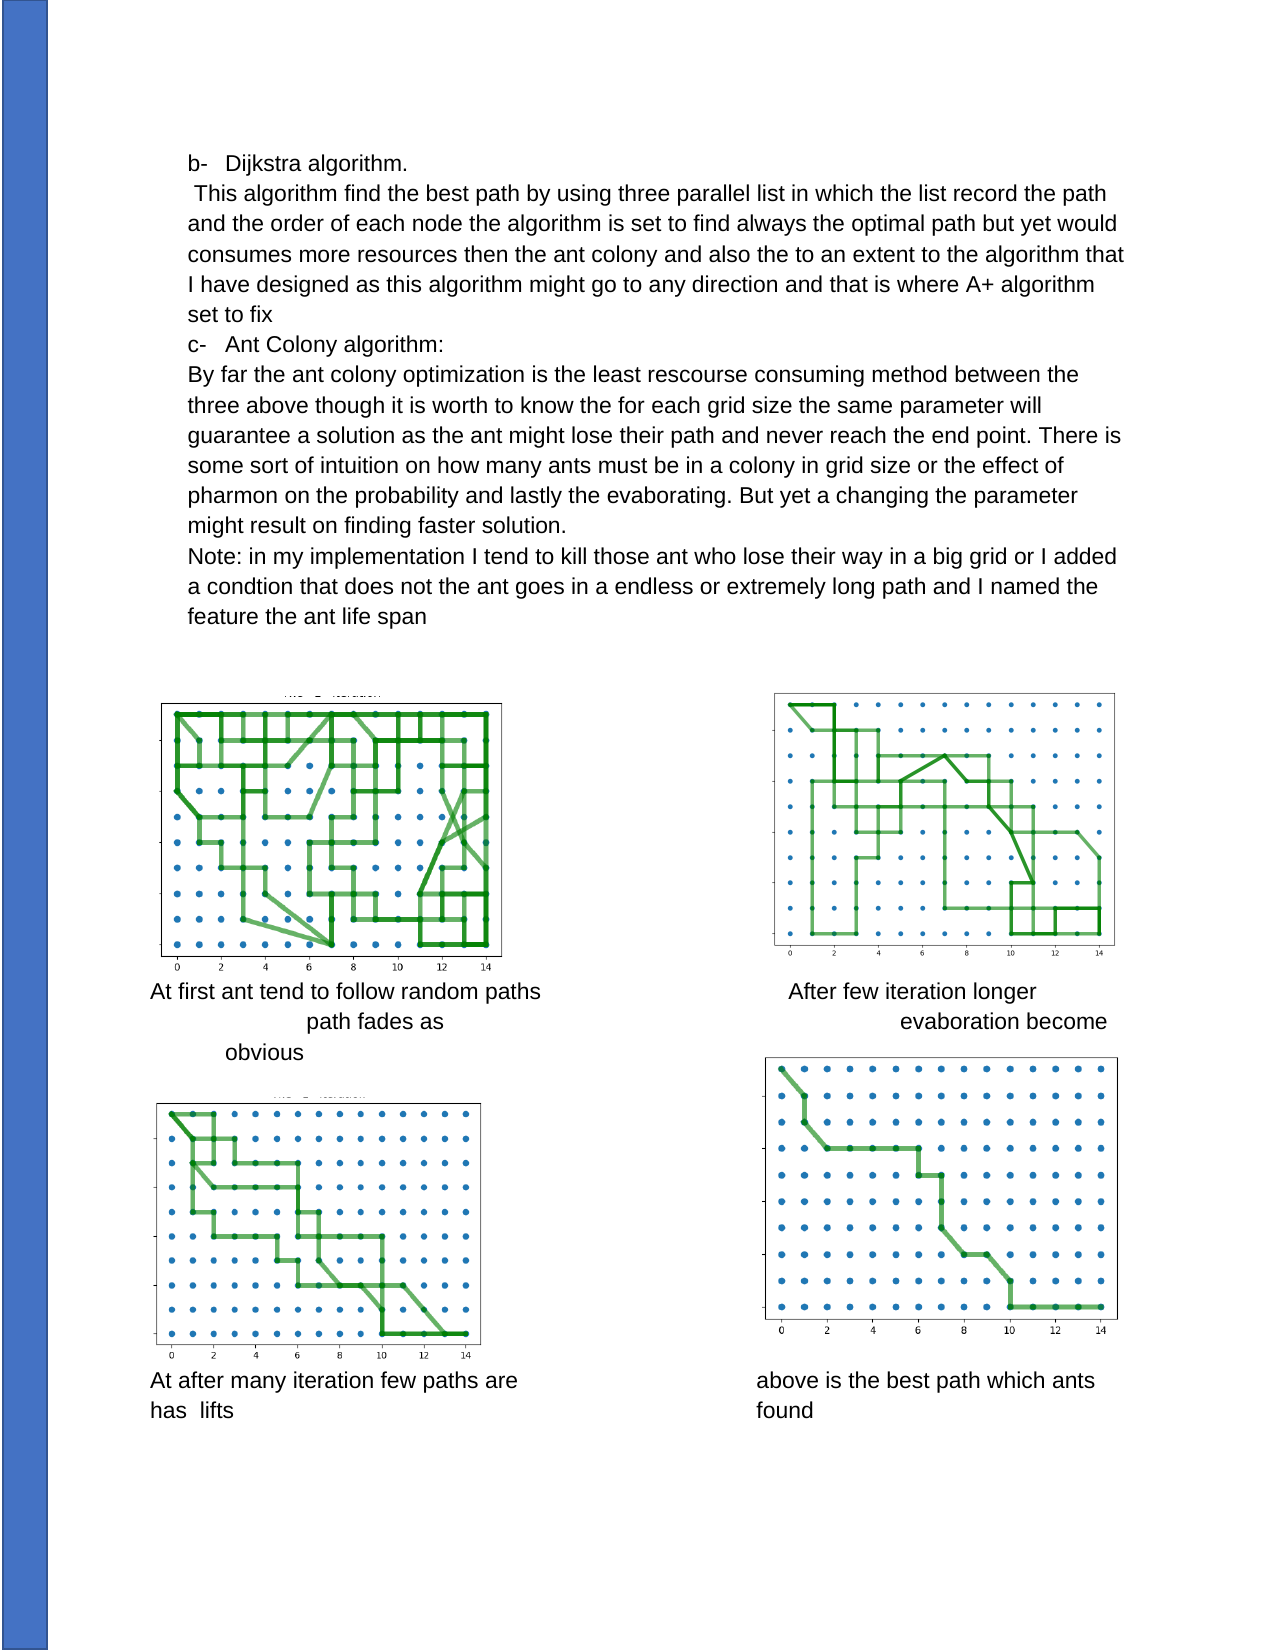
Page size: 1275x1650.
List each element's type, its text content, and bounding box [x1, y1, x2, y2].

picture [770, 691, 1125, 960]
text At first ant tend to follow random paths After few iteration longer path fades as evaboration become obvious [150, 978, 1125, 1065]
text At after many iteration few paths are above is the best path which ants has lifts found [150, 1367, 1125, 1423]
list Dijkstra algorithm. [187, 150, 1125, 176]
list By far the ant colony optimization is the least rescourse consuming method between the three above though it is worth to know the for each grid size the same parameter will guarantee a solution as the ant might lose their path and never reach the end point. There is some sort of intuition on how many ants must be in a colony in grid size or the effect of pharmon on the probability and lastly the evaborating. But yet a changing the parameter might result on finding faster solution. [187, 361, 1125, 539]
picture [159, 696, 506, 973]
list This algorithm find the best path by using three parallel list in which the list record the path and the order of each node the algorithm is set to find always the optimal path but yet would consumes more resources then the ant colony and also the to an extent to the algorithm that I have designed as this algorithm might go to any direction and that is where A+ algorithm set to fix [187, 180, 1125, 327]
picture [150, 1097, 488, 1362]
list Note: in my implementation I tend to kill those ant who lose their way in a big grid or I added a condtion that does not the ant goes in a endless or extremely long path and I named the feature the ant life span [187, 543, 1125, 629]
list Ant Colony algorithm: [187, 331, 1125, 358]
picture [762, 1053, 1125, 1339]
